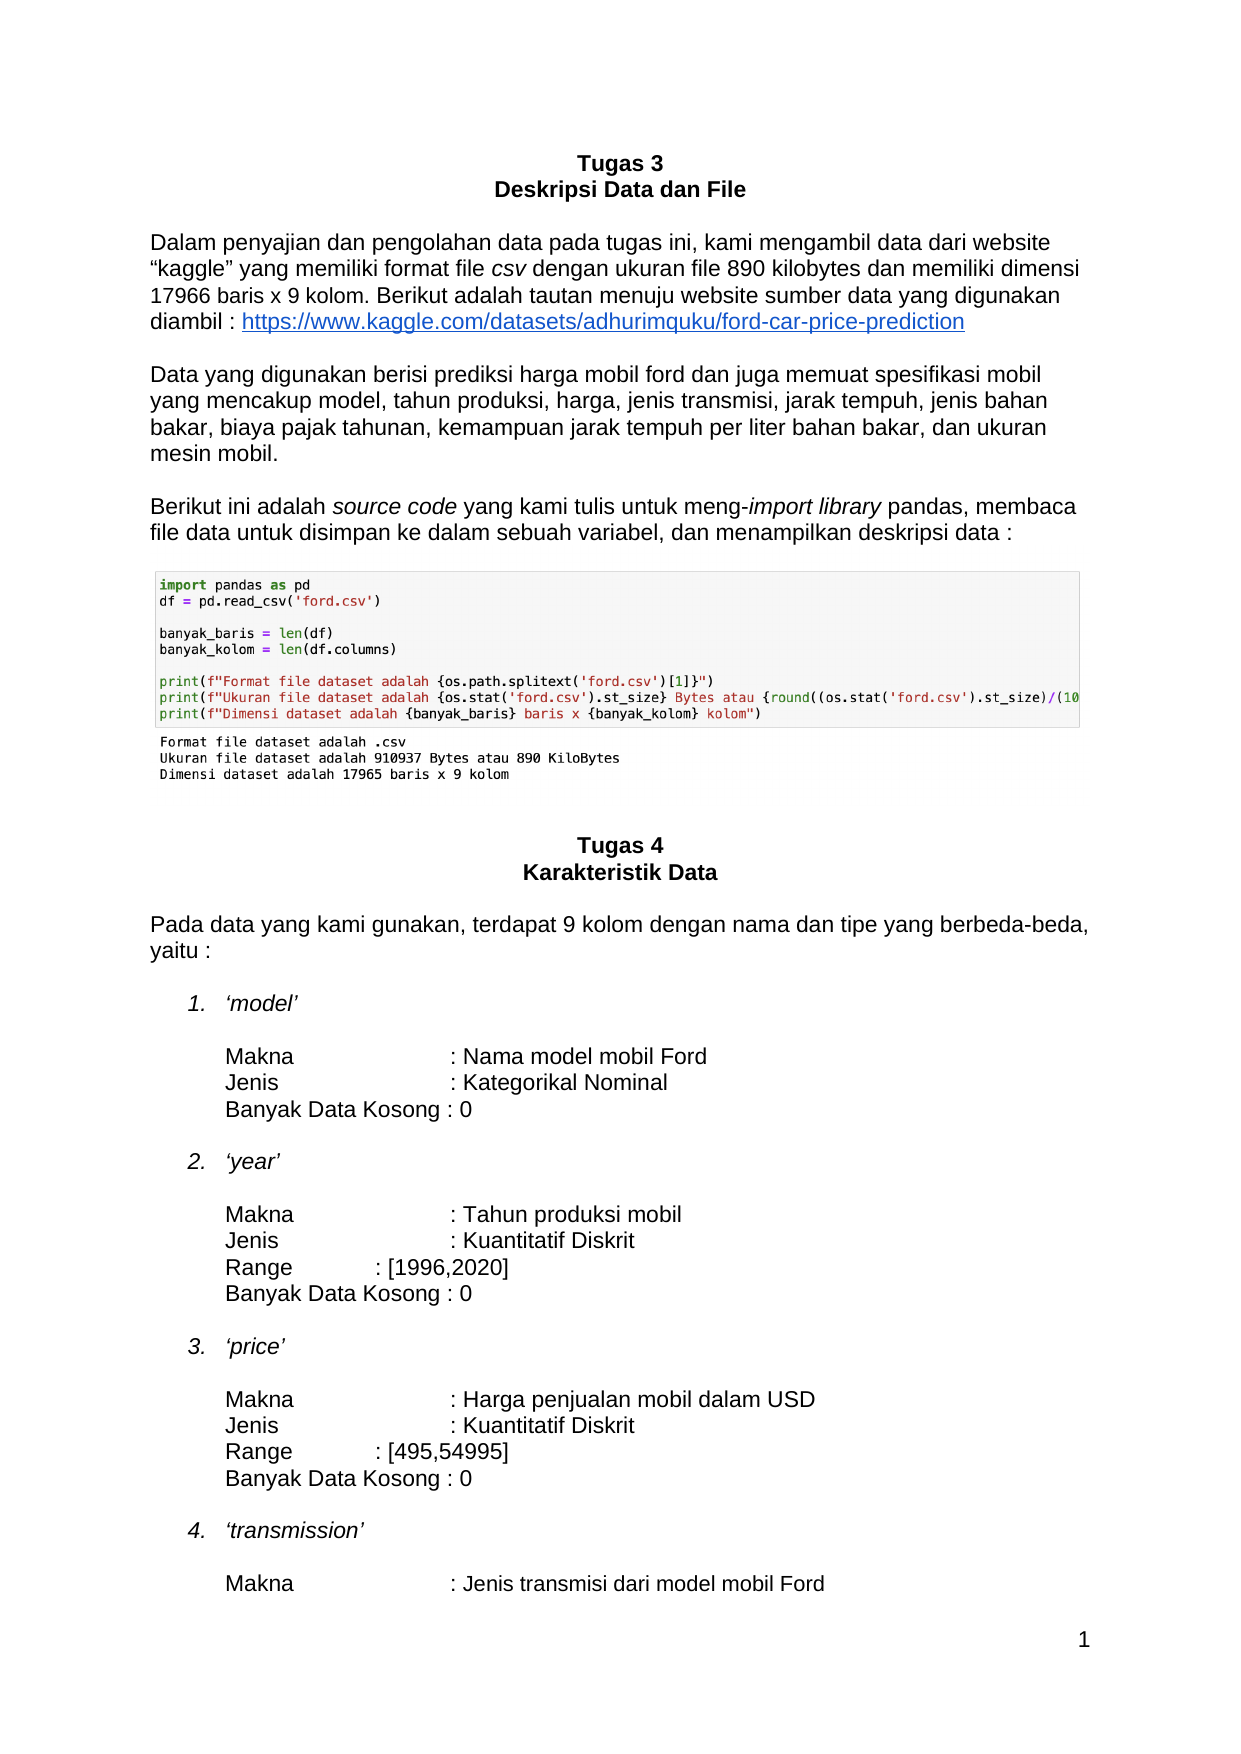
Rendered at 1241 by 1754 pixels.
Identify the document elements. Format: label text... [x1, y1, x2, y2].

text Range : [1996,2020] [150, 1254, 1090, 1280]
subtitle Tugas 4 [150, 832, 1090, 858]
subtitle Tugas 3 [150, 150, 1090, 176]
list ‘price’ [187, 1333, 1090, 1359]
text Pada data yang kami gunakan, terdapat 9 kolom dengan nama dan tipe yang berbeda-beda, yaitu : [150, 911, 1090, 964]
text Makna : Harga penjualan mobil dalam USD [150, 1386, 1090, 1412]
text Makna : Jenis transmisi dari model mobil Ford [150, 1570, 1090, 1596]
text Makna : Tahun produksi mobil [150, 1201, 1090, 1227]
picture [150, 545, 1091, 806]
list ‘year’ [187, 1148, 1090, 1175]
text Dalam penyajian dan pengolahan data pada tugas ini, kami mengambil data dari website “kaggle” yang memiliki format file csv dengan ukuran file 890 kilobytes dan memiliki dimensi 17966 baris x 9 kolom. Berikut adalah tautan menuju website sumber data yang digunakan diambil : https://www.kaggle.com/datasets/adhurimquku/ford-car-price-prediction [150, 229, 1090, 334]
list ‘transmission’ [187, 1517, 1090, 1544]
text Banyak Data Kosong : 0 [150, 1464, 1090, 1491]
text Data yang digunakan berisi prediksi harga mobil ford dan juga memuat spesifikasi mobil yang mencakup model, tahun produksi, harga, jenis transmisi, jarak tempuh, jenis bahan bakar, biaya pajak tahunan, kemampuan jarak tempuh per liter bahan bakar, dan ukuran mesin mobil. [150, 361, 1090, 466]
list ‘model’ [187, 990, 1090, 1017]
text Range : [495,54995] [150, 1438, 1090, 1464]
text Jenis : Kategorikal Nominal [150, 1069, 1090, 1096]
text Banyak Data Kosong : 0 [150, 1096, 1090, 1122]
text Jenis : Kuantitatif Diskrit [150, 1412, 1090, 1438]
text Berikut ini adalah source code yang kami tulis untuk meng-import library pandas, membaca file data untuk disimpan ke dalam sebuah variabel, dan menampilkan deskripsi data : [150, 493, 1090, 545]
text Makna : Nama model mobil Ford [150, 1043, 1090, 1069]
text Banyak Data Kosong : 0 [150, 1280, 1090, 1306]
subtitle Karakteristik Data [150, 858, 1090, 885]
text Jenis : Kuantitatif Diskrit [150, 1227, 1090, 1254]
subtitle Deskripsi Data dan File [150, 176, 1090, 203]
